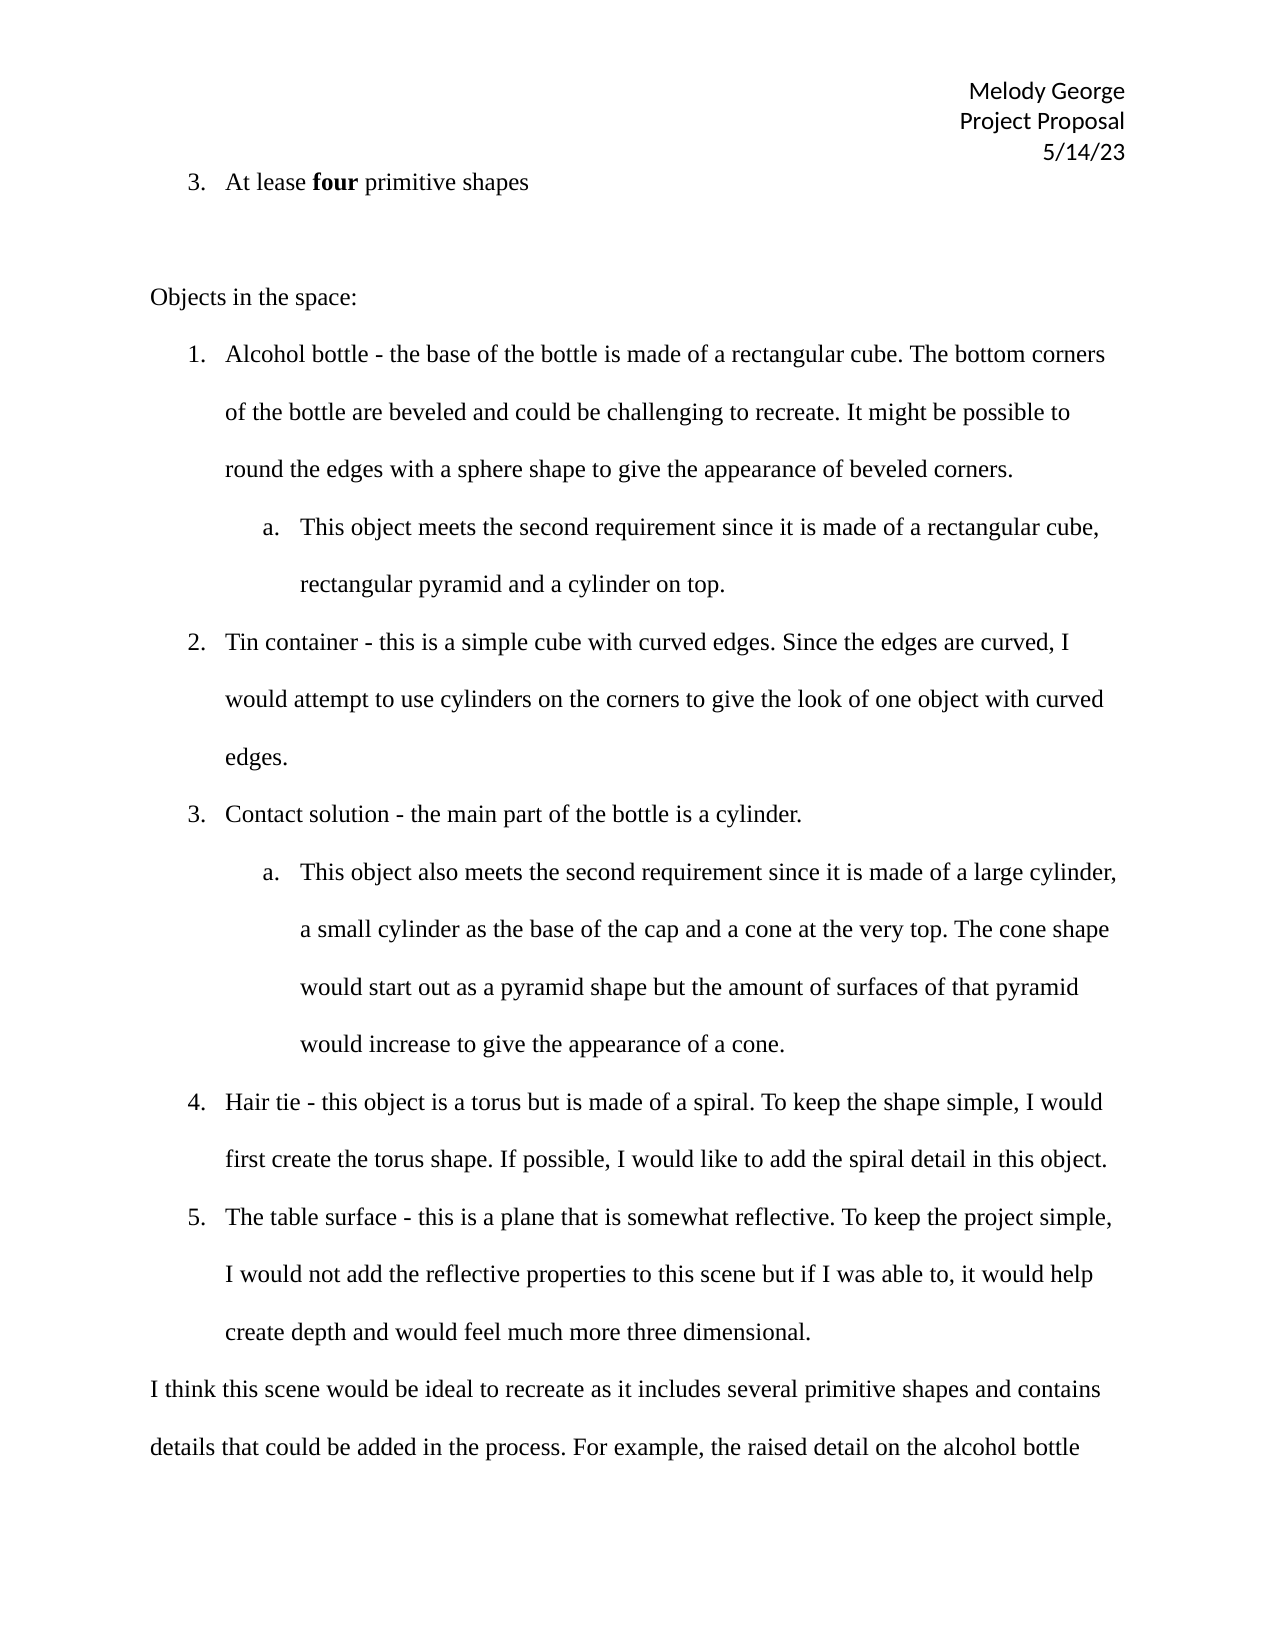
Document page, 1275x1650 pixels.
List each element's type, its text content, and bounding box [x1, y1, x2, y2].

list Tin container - this is a simple cube with curved edges. Since the edges are curved, I would attempt to use cylinders on the corners to give the look of one object with curved edges. [187, 627, 1125, 770]
list Alcohol bottle - the base of the bottle is made of a rectangular cube. The bottom corners of the bottle are beveled and could be challenging to recreate. It might be possible to round the edges with a sphere shape to give the appearance of beveled corners. [187, 339, 1125, 483]
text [150, 1374, 1125, 1460]
list Hair tie - this object is a torus but is made of a spiral. To keep the shape simple, I would first create the torus shape. If possible, I would like to add the spiral detail in this object. [187, 1087, 1125, 1173]
list This object meets the second requirement since it is made of a rectangular cube, rectangular pyramid and a cylinder on top. [262, 512, 1125, 598]
list At lease four primitive shapes [187, 167, 1125, 195]
list Contact solution - the main part of the bottle is a cylinder. [187, 799, 1125, 828]
text Objects in the space: [150, 282, 1125, 310]
list The table surface - this is a plane that is somewhat reflective. To keep the project simple, I would not add the reflective properties to this scene but if I was able to, it would help create depth and would feel much more three dimensional. [187, 1202, 1125, 1345]
list This object also meets the second requirement since it is made of a large cylinder, a small cylinder as the base of the cap and a cone at the very top. The cone shape would start out as a pyramid shape but the amount of surfaces of that pyramid would increase to give the appearance of a cone. [262, 857, 1125, 1058]
